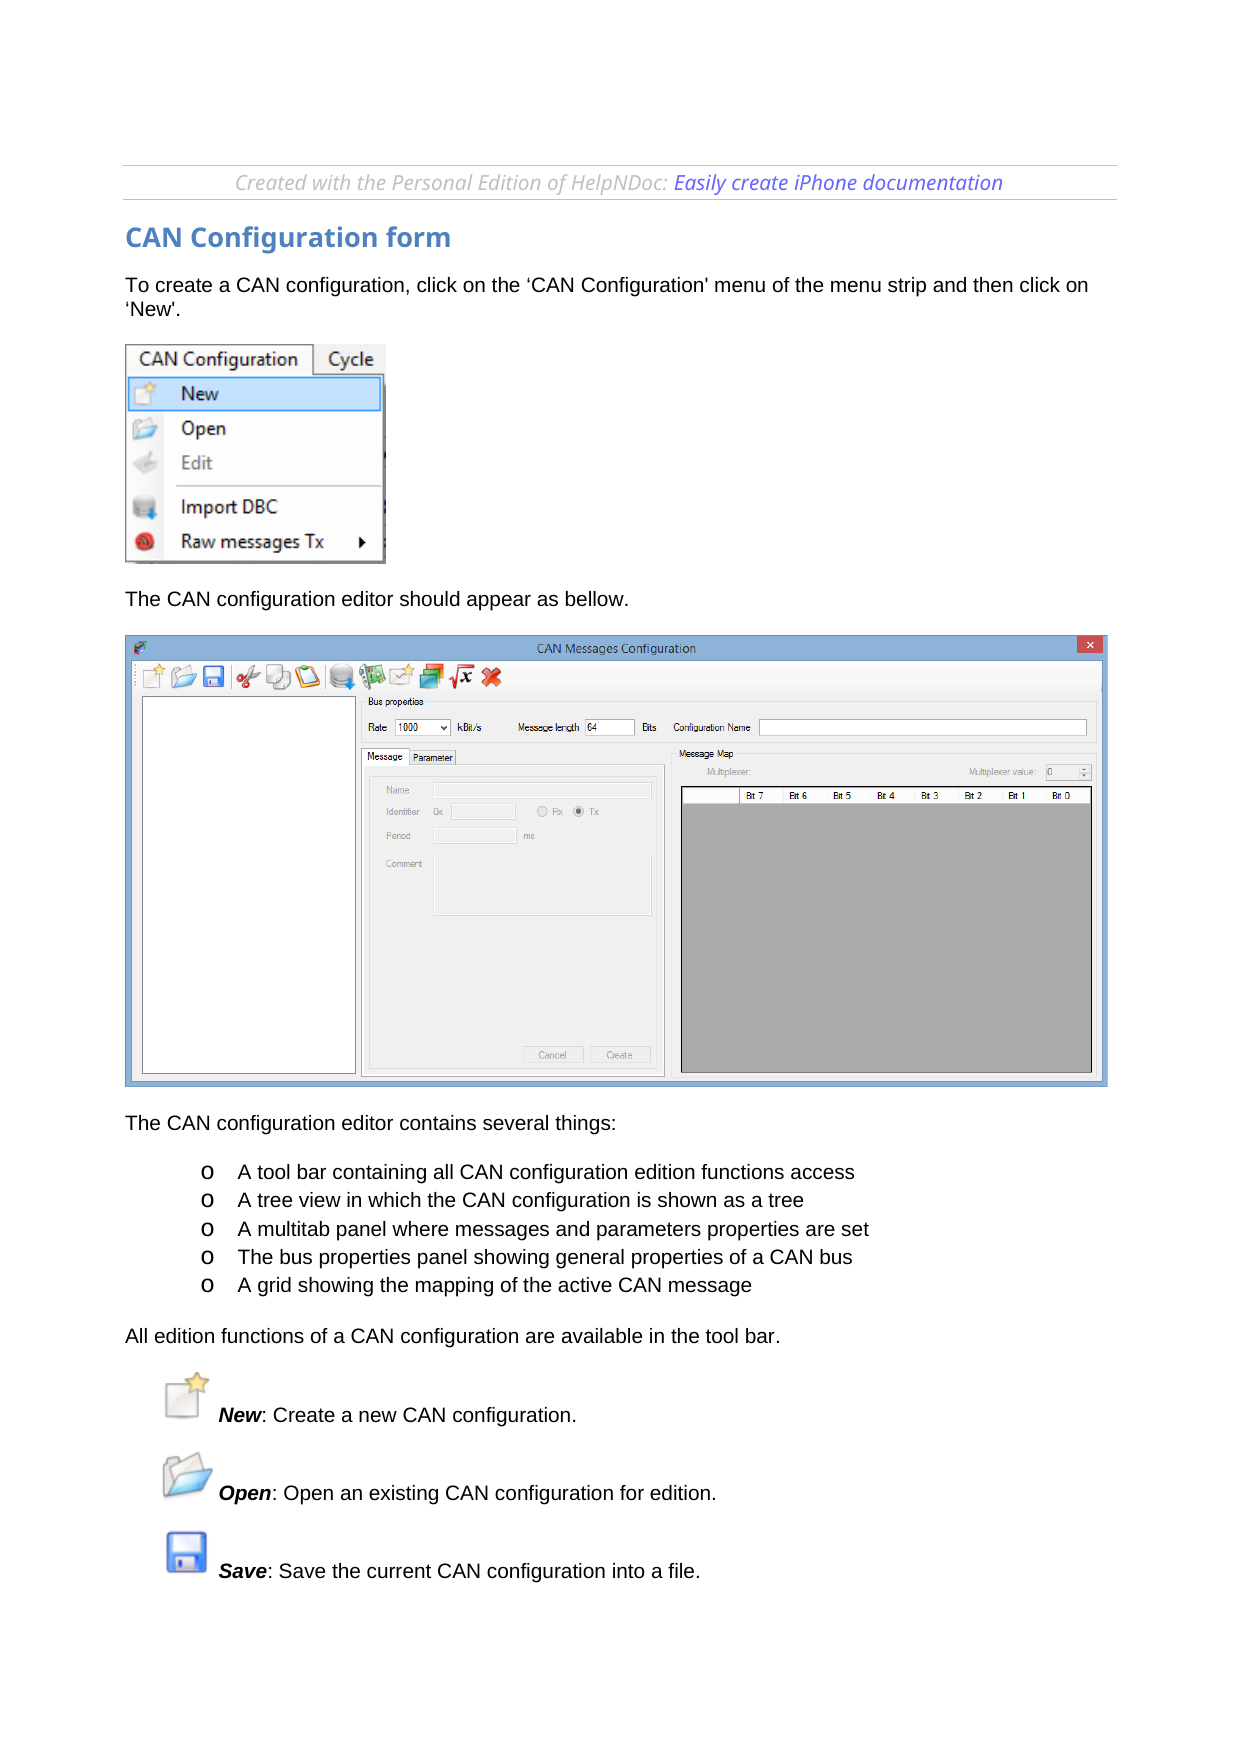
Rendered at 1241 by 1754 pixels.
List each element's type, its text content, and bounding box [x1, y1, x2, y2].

text Created with the Personal Edition of HelpNDoc: Easily create iPhone documentation [123, 166, 1117, 199]
text New: Create a new CAN configuration. [162, 1372, 1115, 1426]
text All edition functions of a CAN configuration are available in the tool bar. [125, 1324, 1115, 1348]
list The bus properties panel showing general properties of a CAN bus [200, 1243, 1115, 1272]
text The CAN configuration editor should appear as bellow. [125, 587, 1115, 611]
list A multitab panel where messages and parameters properties are set [200, 1215, 1115, 1243]
text Open: Open an existing CAN configuration for edition. [162, 1450, 1115, 1505]
list A tree view in which the CAN configuration is shown as a tree [200, 1187, 1115, 1215]
text The CAN configuration editor contains several things: [125, 1111, 1115, 1134]
text To create a CAN configuration, click on the ‘CAN Configuration' menu of the menu strip and then click on ‘New'. [125, 273, 1115, 321]
list A grid showing the mapping of the active CAN message [200, 1272, 1115, 1300]
picture [125, 344, 386, 564]
picture [162, 1372, 213, 1422]
picture [125, 635, 1108, 1087]
text Save: Save the current CAN configuration into a file. [162, 1529, 1115, 1583]
picture [162, 1528, 213, 1579]
text CAN Configuration form [123, 216, 1117, 257]
list A tool bar containing all CAN configuration edition functions access [200, 1158, 1115, 1187]
picture [162, 1450, 213, 1501]
